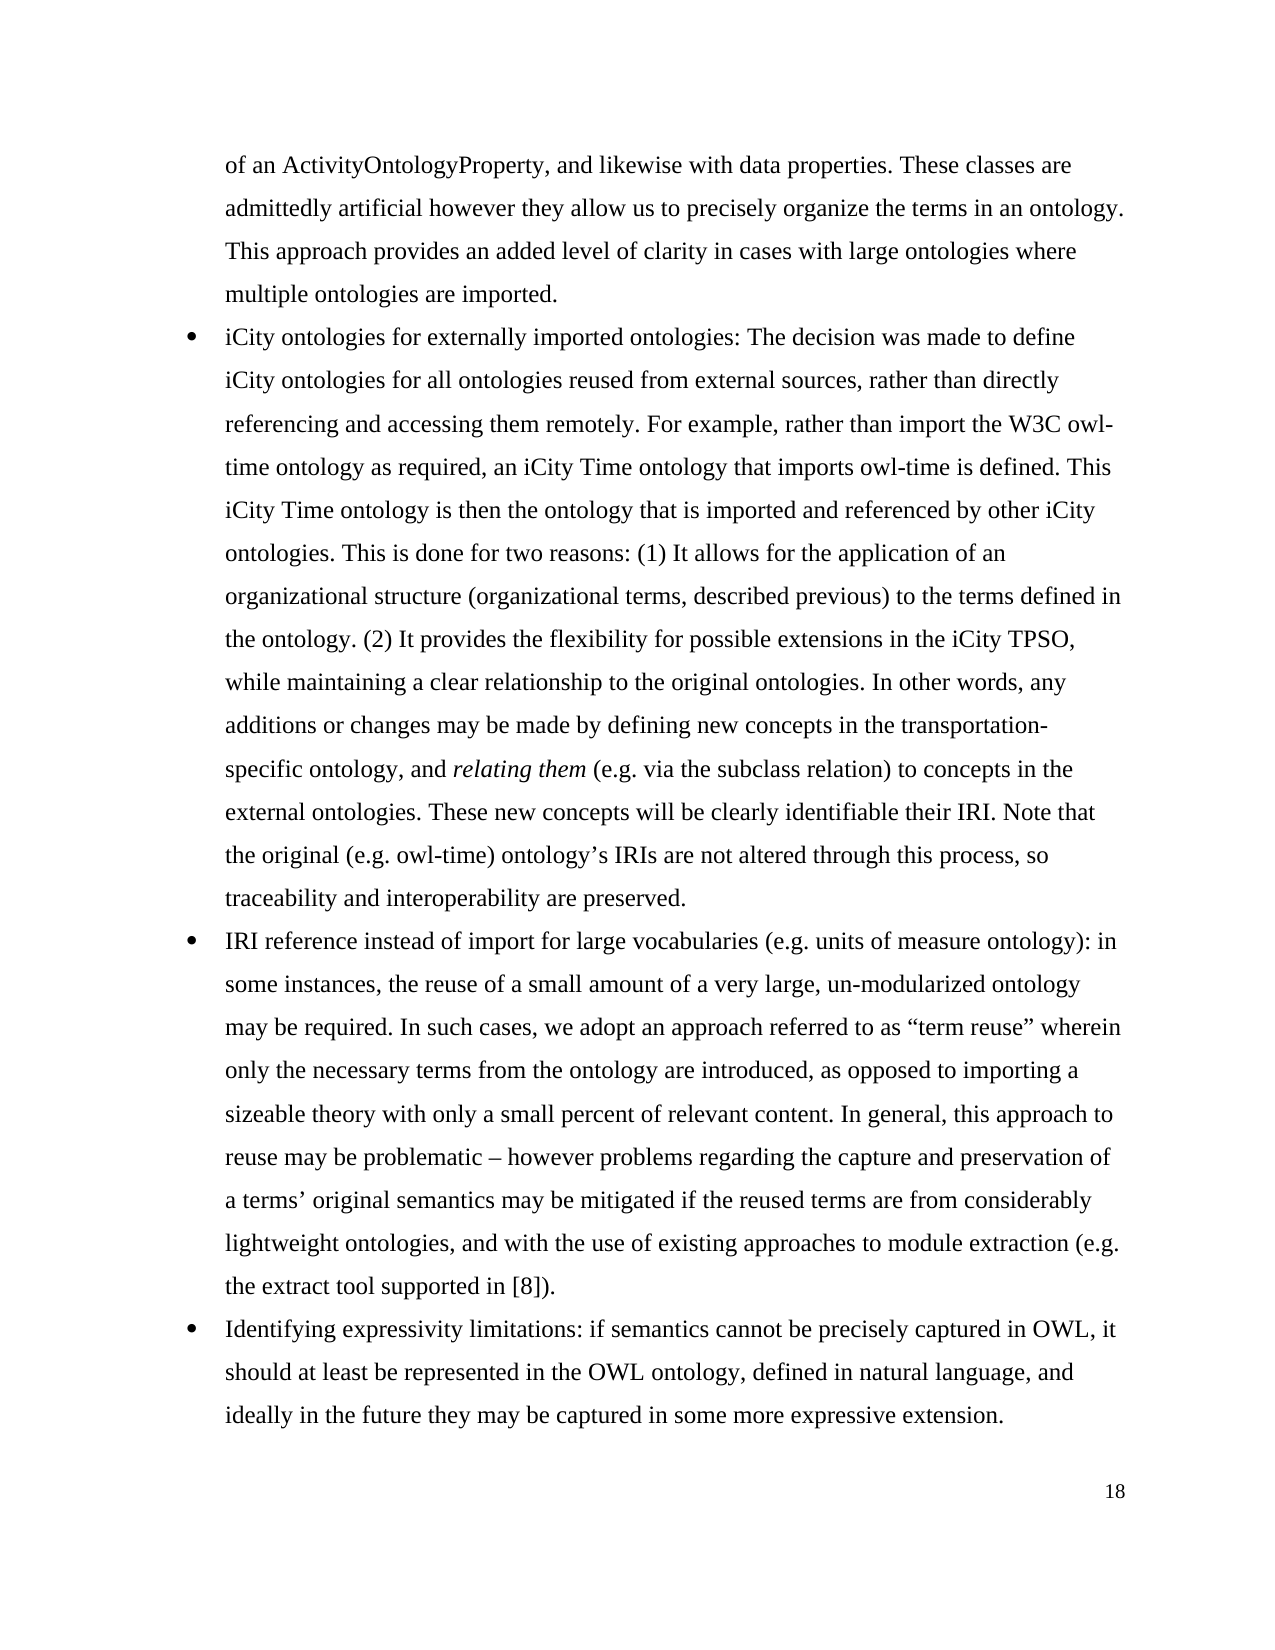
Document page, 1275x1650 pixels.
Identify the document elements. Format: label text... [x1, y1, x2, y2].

list IRI reference instead of import for large vocabularies (e.g. units of measure ontology): in some instances, the reuse of a small amount of a very large, un-modularized ontology may be required. In such cases, we adopt an approach referred to as “term reuse” wherein only the necessary terms from the ontology are introduced, as opposed to importing a sizeable theory with only a small percent of relevant content. In general, this approach to reuse may be problematic – however problems regarding the capture and preservation of a terms’ original semantics may be mitigated if the reused terms are from considerably lightweight ontologies, and with the use of existing approaches to module extraction (e.g. the extract tool supported in [8]). [187, 926, 1125, 1300]
list Identifying expressivity limitations: if semantics cannot be precisely captured in OWL, it should at least be represented in the OWL ontology, defined in natural language, and ideally in the future they may be captured in some more expressive extension. [187, 1314, 1125, 1429]
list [187, 150, 1125, 308]
list iCity ontologies for externally imported ontologies: The decision was made to define iCity ontologies for all ontologies reused from external sources, rather than directly referencing and accessing them remotely. For example, rather than import the W3C owl-time ontology as required, an iCity Time ontology that imports owl-time is defined. This iCity Time ontology is then the ontology that is imported and referenced by other iCity ontologies. This is done for two reasons: (1) It allows for the application of an organizational structure (organizational terms, described previous) to the terms defined in the ontology. (2) It provides the flexibility for possible extensions in the iCity TPSO, while maintaining a clear relationship to the original ontologies. In other words, any additions or changes may be made by defining new concepts in the transportation-specific ontology, and relating them (e.g. via the subclass relation) to concepts in the external ontologies. These new concepts will be clearly identifiable their IRI. Note that the original (e.g. owl-time) ontology’s IRIs are not altered through this process, so traceability and interoperability are preserved. [187, 322, 1125, 912]
